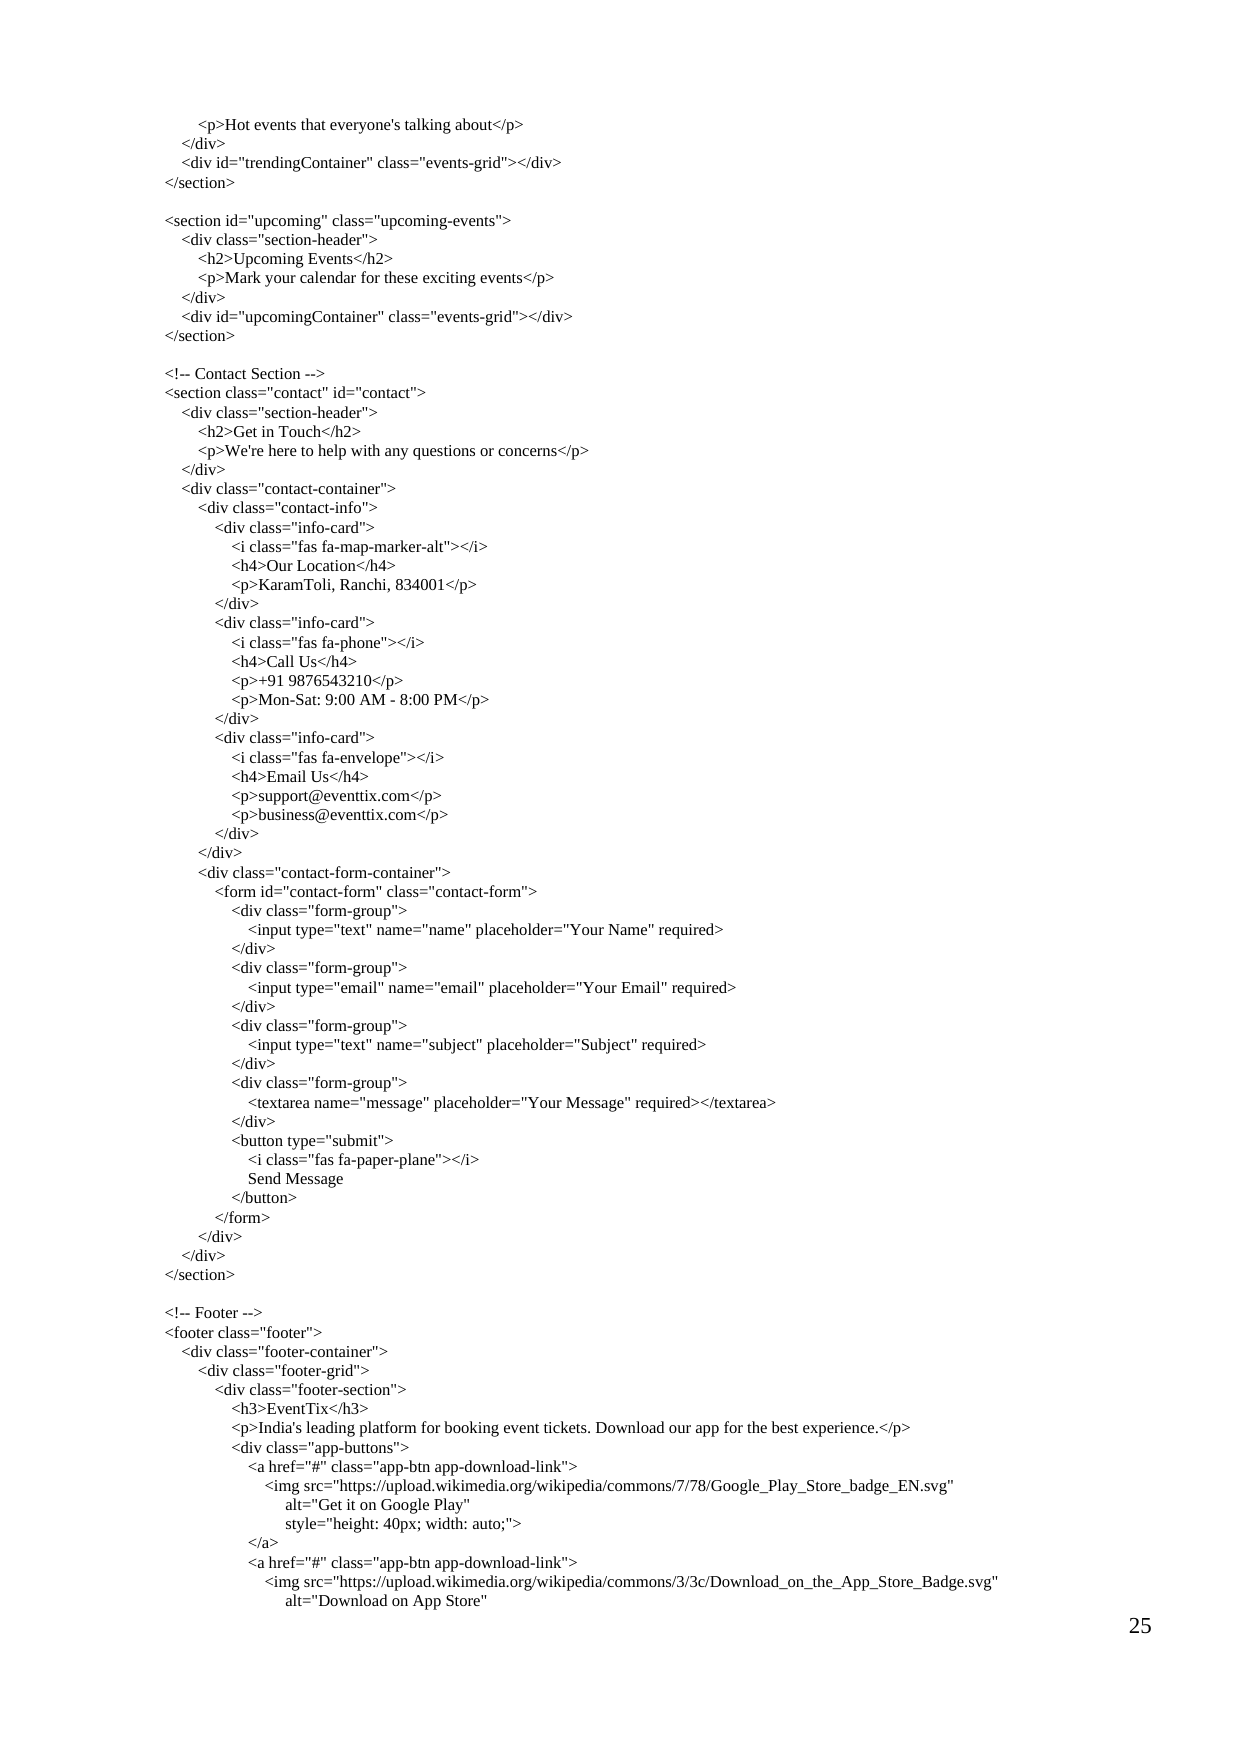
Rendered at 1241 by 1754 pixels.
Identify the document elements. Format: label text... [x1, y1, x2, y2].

text <div class="form-group"> [148, 1073, 1152, 1092]
text <p>Hot events that everyone's talking about</p> [148, 115, 1152, 134]
text <h4>Email Us</h4> [148, 767, 1152, 786]
text <input type="text" name="name" placeholder="Your Name" required> [148, 920, 1152, 939]
text <i class="fas fa-envelope"></i> [148, 747, 1152, 767]
text </div> [148, 709, 1152, 728]
text <h4>Call Us</h4> [148, 652, 1152, 671]
text <div class="info-card"> [148, 517, 1152, 537]
text <p>India's leading platform for booking event tickets. Download our app for the best experience.</p> [148, 1418, 1152, 1437]
text </section> [148, 1265, 1152, 1284]
text <section class="contact" id="contact"> [148, 383, 1152, 402]
text <div class="contact-info"> [148, 498, 1152, 517]
text <h2>Get in Touch</h2> [148, 422, 1152, 441]
text <p>support@eventtix.com</p> [148, 786, 1152, 805]
text <p>We're here to help with any questions or concerns</p> [148, 441, 1152, 460]
text </div> [148, 1112, 1152, 1131]
text <!-- Contact Section --> [148, 364, 1152, 383]
text <form id="contact-form" class="contact-form"> [148, 882, 1152, 901]
text <div class="contact-form-container"> [148, 862, 1152, 882]
text <h4>Our Location</h4> [148, 556, 1152, 575]
text <textarea name="message" placeholder="Your Message" required></textarea> [148, 1092, 1152, 1112]
text <div class="section-header"> [148, 402, 1152, 422]
text </button> [148, 1188, 1152, 1207]
text </div> [148, 460, 1152, 479]
text alt="Download on App Store" [148, 1591, 1152, 1610]
text </form> [148, 1207, 1152, 1227]
text <img src="https://upload.wikimedia.org/wikipedia/commons/3/3c/Download_on_the_App_Store_Badge.svg" [148, 1572, 1152, 1591]
text </a> [148, 1533, 1152, 1552]
text <p>Mark your calendar for these exciting events</p> [148, 268, 1152, 287]
text <button type="submit"> [148, 1131, 1152, 1150]
text Send Message [148, 1169, 1152, 1188]
text <h3>EventTix</h3> [148, 1399, 1152, 1418]
text <p>+91 9876543210</p> [148, 671, 1152, 690]
text <i class="fas fa-map-marker-alt"></i> [148, 537, 1152, 556]
text </div> [148, 1227, 1152, 1246]
text </div> [148, 1246, 1152, 1265]
text <p>Mon-Sat: 9:00 AM - 8:00 PM</p> [148, 690, 1152, 709]
text <div class="contact-container"> [148, 479, 1152, 498]
text style="height: 40px; width: auto;"> [148, 1514, 1152, 1533]
text <div id="upcomingContainer" class="events-grid"></div> [148, 307, 1152, 326]
text <!-- Footer --> [148, 1303, 1152, 1322]
text <a href="#" class="app-btn app-download-link"> [148, 1552, 1152, 1572]
text <div class="footer-container"> [148, 1342, 1152, 1361]
text <section id="upcoming" class="upcoming-events"> [148, 211, 1152, 230]
text <div class="form-group"> [148, 901, 1152, 920]
text <footer class="footer"> [148, 1322, 1152, 1342]
text <img src="https://upload.wikimedia.org/wikipedia/commons/7/78/Google_Play_Store_badge_EN.svg" [148, 1476, 1152, 1495]
text </div> [148, 287, 1152, 307]
text <div class="footer-grid"> [148, 1361, 1152, 1380]
text </div> [148, 824, 1152, 843]
text </div> [148, 939, 1152, 958]
text </div> [148, 1054, 1152, 1073]
text <p>business@eventtix.com</p> [148, 805, 1152, 824]
text <div class="form-group"> [148, 1016, 1152, 1035]
text </div> [148, 134, 1152, 153]
text <div id="trendingContainer" class="events-grid"></div> [148, 153, 1152, 172]
text </section> [148, 326, 1152, 345]
text <div class="info-card"> [148, 728, 1152, 747]
text <i class="fas fa-phone"></i> [148, 632, 1152, 652]
text <p>KaramToli, Ranchi, 834001</p> [148, 575, 1152, 594]
text </div> [148, 997, 1152, 1016]
text <div class="app-buttons"> [148, 1437, 1152, 1457]
text <i class="fas fa-paper-plane"></i> [148, 1150, 1152, 1169]
text <div class="form-group"> [148, 958, 1152, 977]
text <input type="text" name="subject" placeholder="Subject" required> [148, 1035, 1152, 1054]
text </div> [148, 843, 1152, 862]
text <input type="email" name="email" placeholder="Your Email" required> [148, 977, 1152, 997]
text </div> [148, 594, 1152, 613]
text <h2>Upcoming Events</h2> [148, 249, 1152, 268]
text <div class="footer-section"> [148, 1380, 1152, 1399]
text <div class="section-header"> [148, 230, 1152, 249]
text </section> [148, 172, 1152, 192]
text <div class="info-card"> [148, 613, 1152, 632]
text <a href="#" class="app-btn app-download-link"> [148, 1457, 1152, 1476]
text alt="Get it on Google Play" [148, 1495, 1152, 1514]
